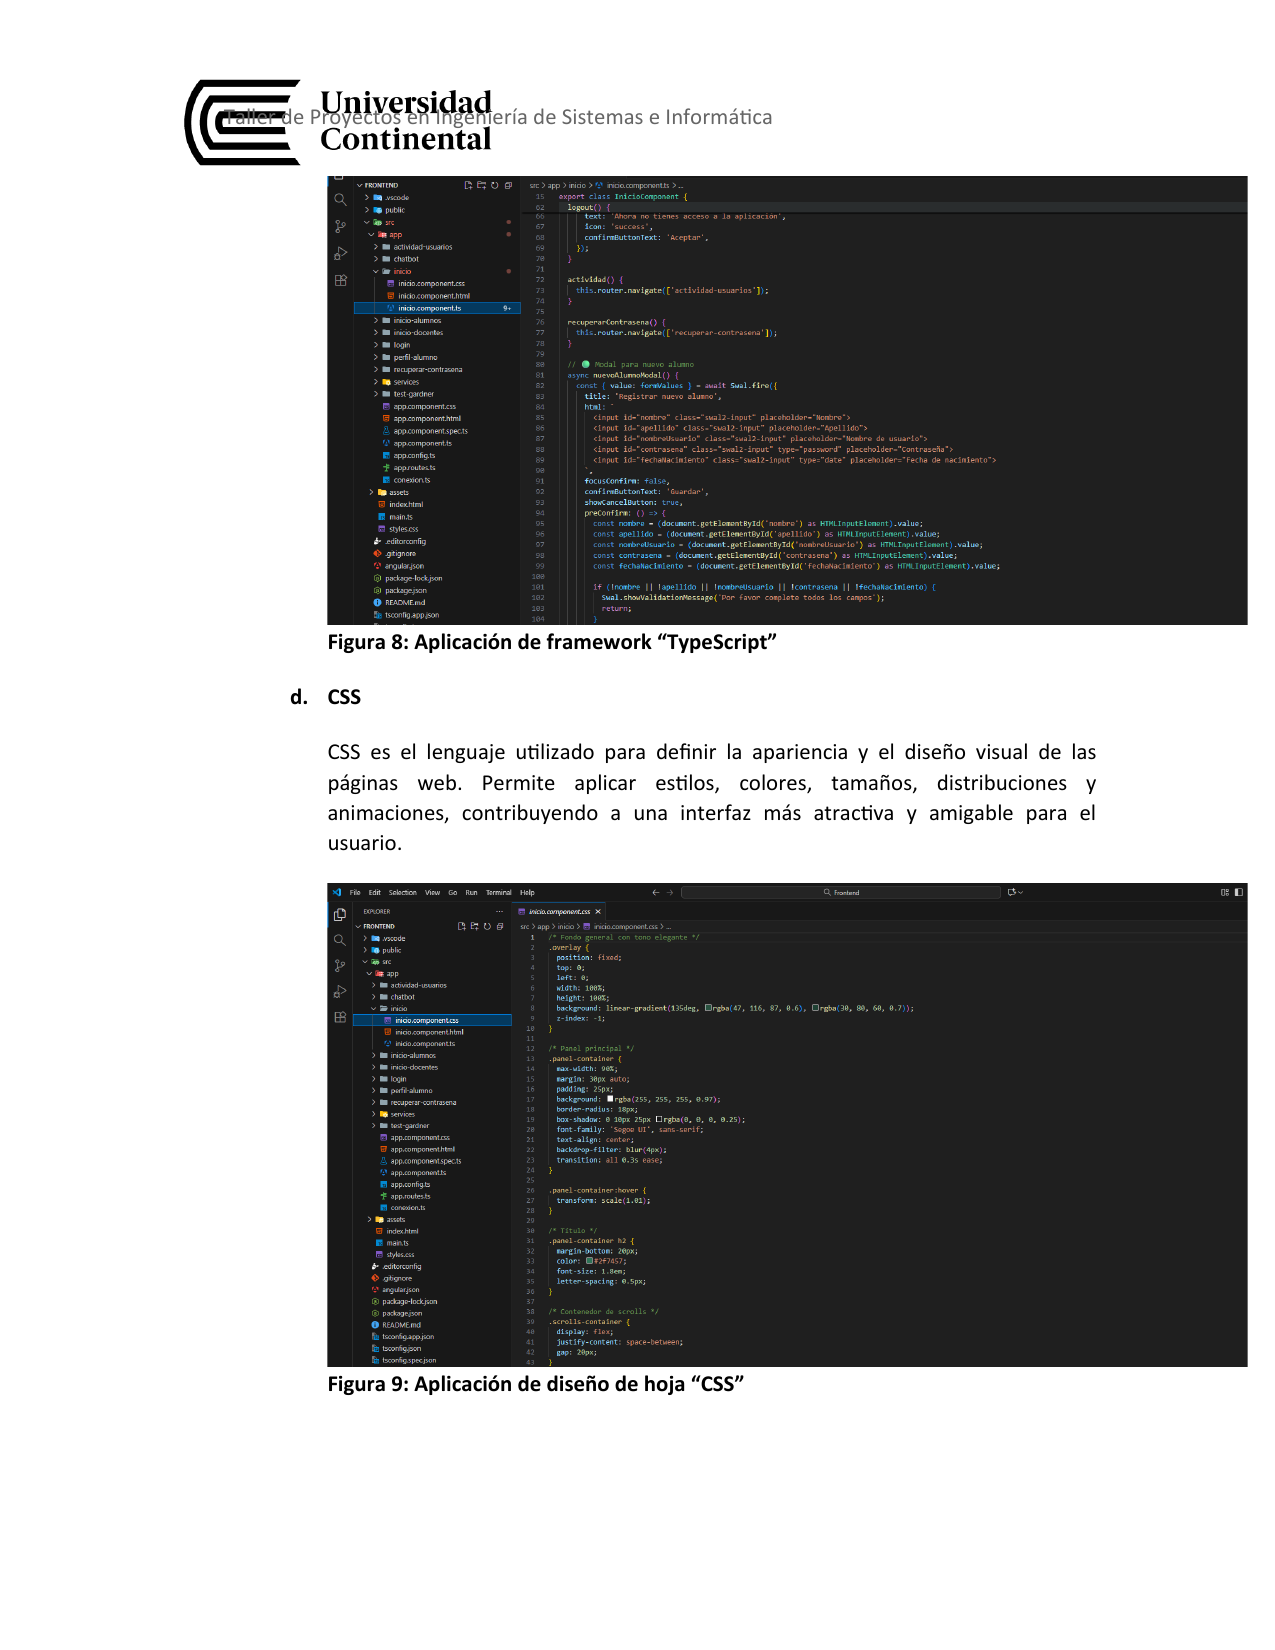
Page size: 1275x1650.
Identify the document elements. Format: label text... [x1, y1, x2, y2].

text Figura 9: Aplicación de diseño de hoja “CSS” [327, 1367, 1098, 1397]
picture [327, 883, 1248, 1367]
text Figura 8: Aplicación de framework “TypeScript” [327, 625, 1098, 655]
picture [180, 76, 496, 168]
picture [327, 176, 1248, 625]
list CSS [290, 682, 1098, 710]
text CSS es el lenguaje utilizado para definir la apariencia y el diseño visual de las páginas web. Permite aplicar estilos, colores, tamaños, distribuciones y animaciones, contribuyendo a una interfaz más atractiva y amigable para el usuario. [327, 737, 1098, 856]
